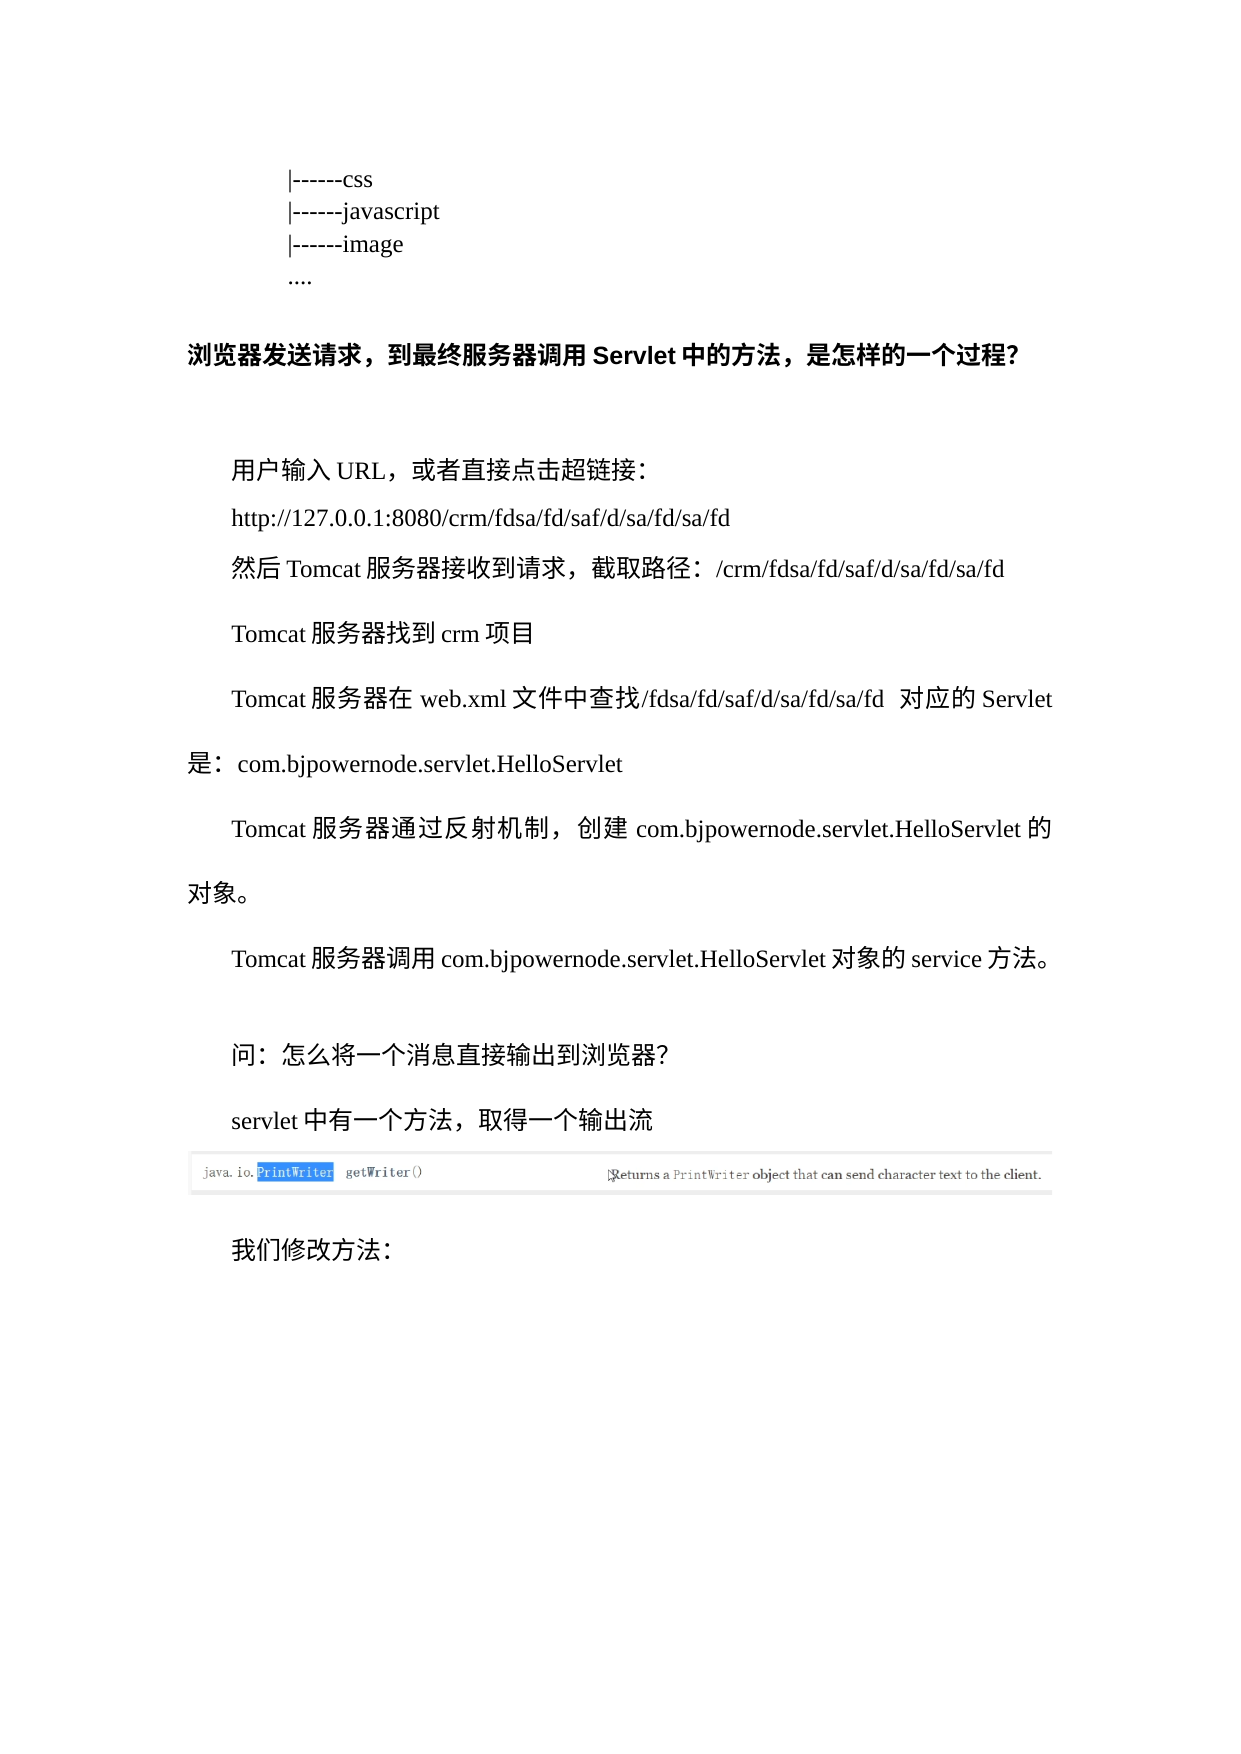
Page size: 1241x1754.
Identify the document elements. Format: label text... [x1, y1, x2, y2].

text Tomcat服务器找到crm项目 [187, 599, 1053, 664]
text .... [187, 259, 1053, 292]
text Tomcat服务器在web.xml文件中查找/fdsa/fd/saf/d/sa/fd/sa/fd 对应的Servlet是：com.bjpowernode.servlet.HelloServlet [187, 664, 1053, 794]
text 然后Tomcat服务器接收到请求，截取路径：/crm/fdsa/fd/saf/d/sa/fd/sa/fd [187, 534, 1053, 599]
text 用户输入URL，或者直接点击超链接： [187, 436, 1053, 501]
text Tomcat服务器调用com.bjpowernode.servlet.HelloServlet对象的service方法。 [187, 924, 1053, 989]
text |------javascript [187, 194, 1053, 227]
text |------image [187, 227, 1053, 259]
text 问：怎么将一个消息直接输出到浏览器？ [187, 1021, 1053, 1086]
subtitle 浏览器发送请求，到最终服务器调用Servlet中的方法，是怎样的一个过程？ [187, 321, 1053, 386]
text |------css [187, 162, 1053, 194]
picture [188, 1151, 1053, 1195]
text Tomcat服务器通过反射机制，创建com.bjpowernode.servlet.HelloServlet的对象。 [187, 794, 1053, 924]
text http://127.0.0.1:8080/crm/fdsa/fd/saf/d/sa/fd/sa/fd [187, 501, 1053, 534]
text servlet中有一个方法，取得一个输出流 [187, 1086, 1053, 1151]
text 我们修改方法： [187, 1216, 1053, 1281]
